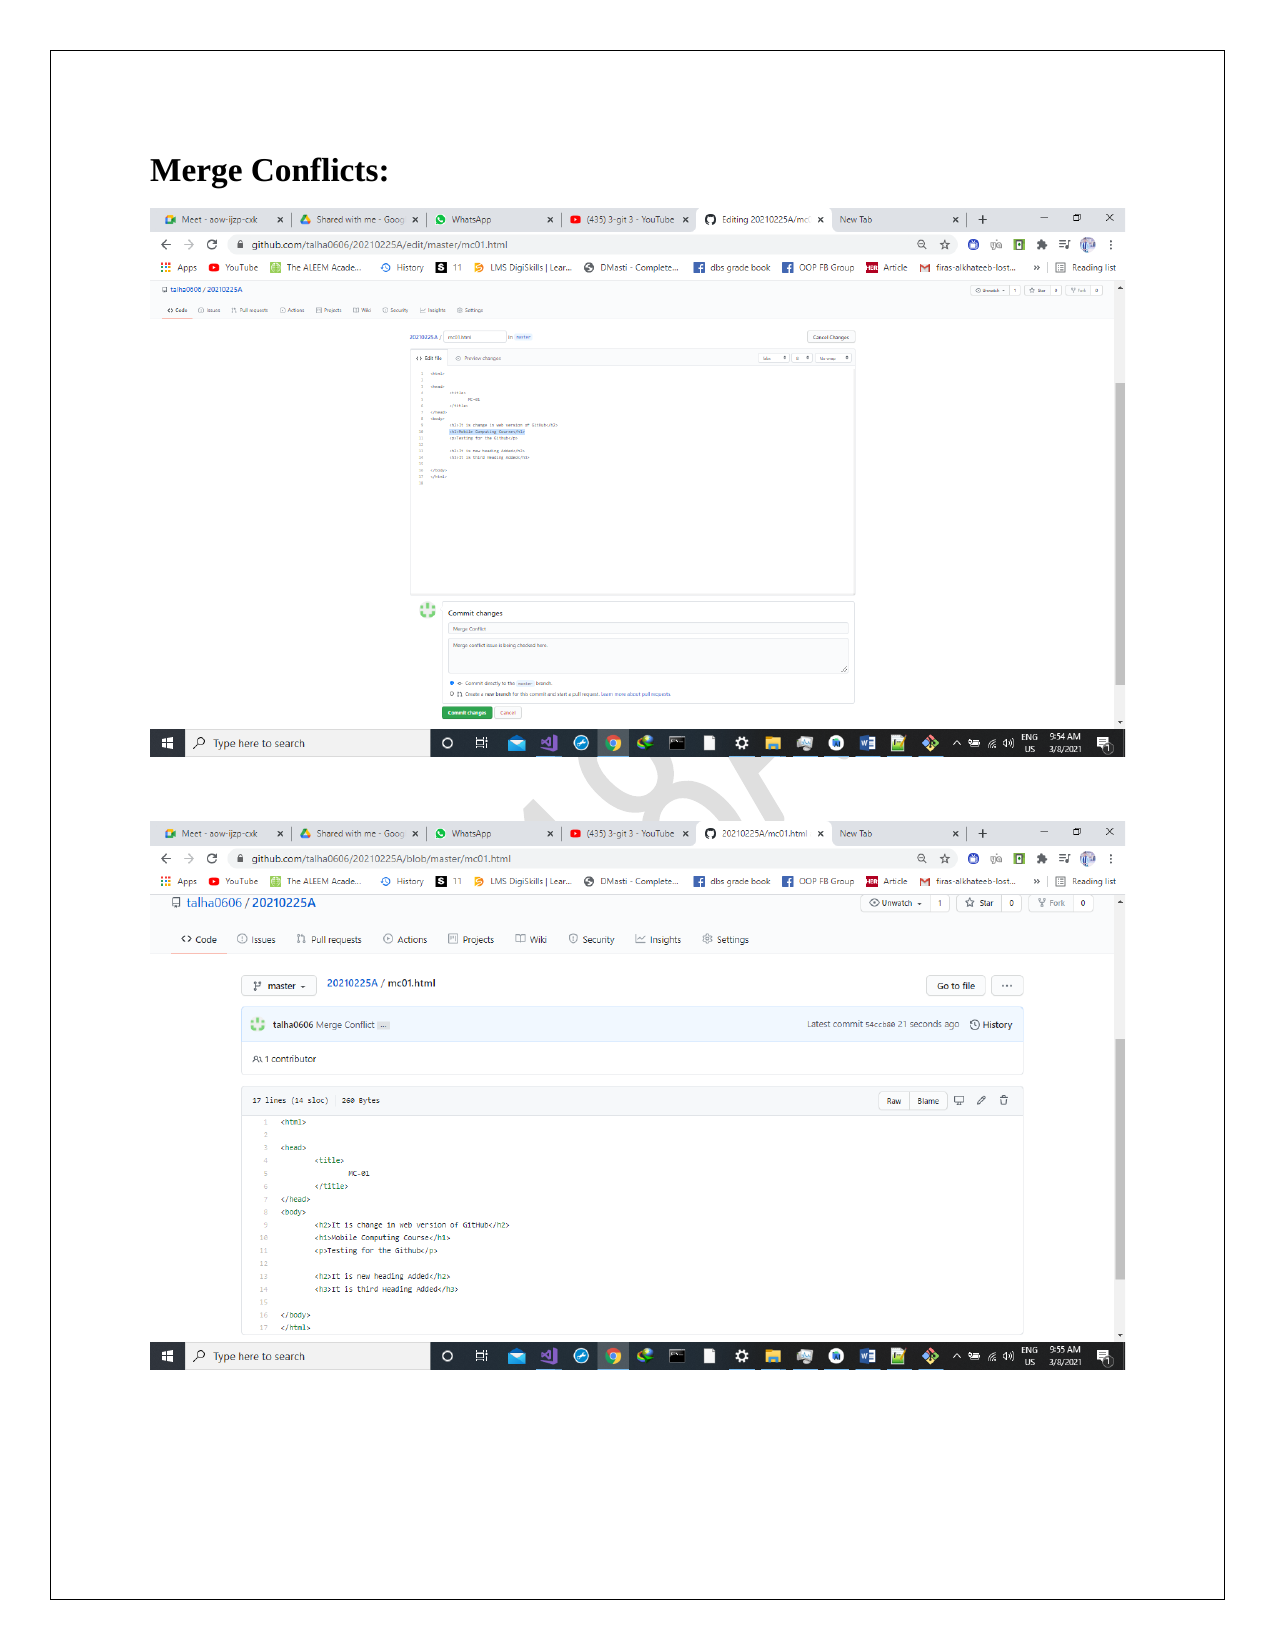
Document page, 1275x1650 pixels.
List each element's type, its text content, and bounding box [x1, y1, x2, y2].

picture [150, 821, 1125, 1370]
picture [150, 208, 1125, 757]
text Merge Conflicts: [150, 150, 1125, 188]
